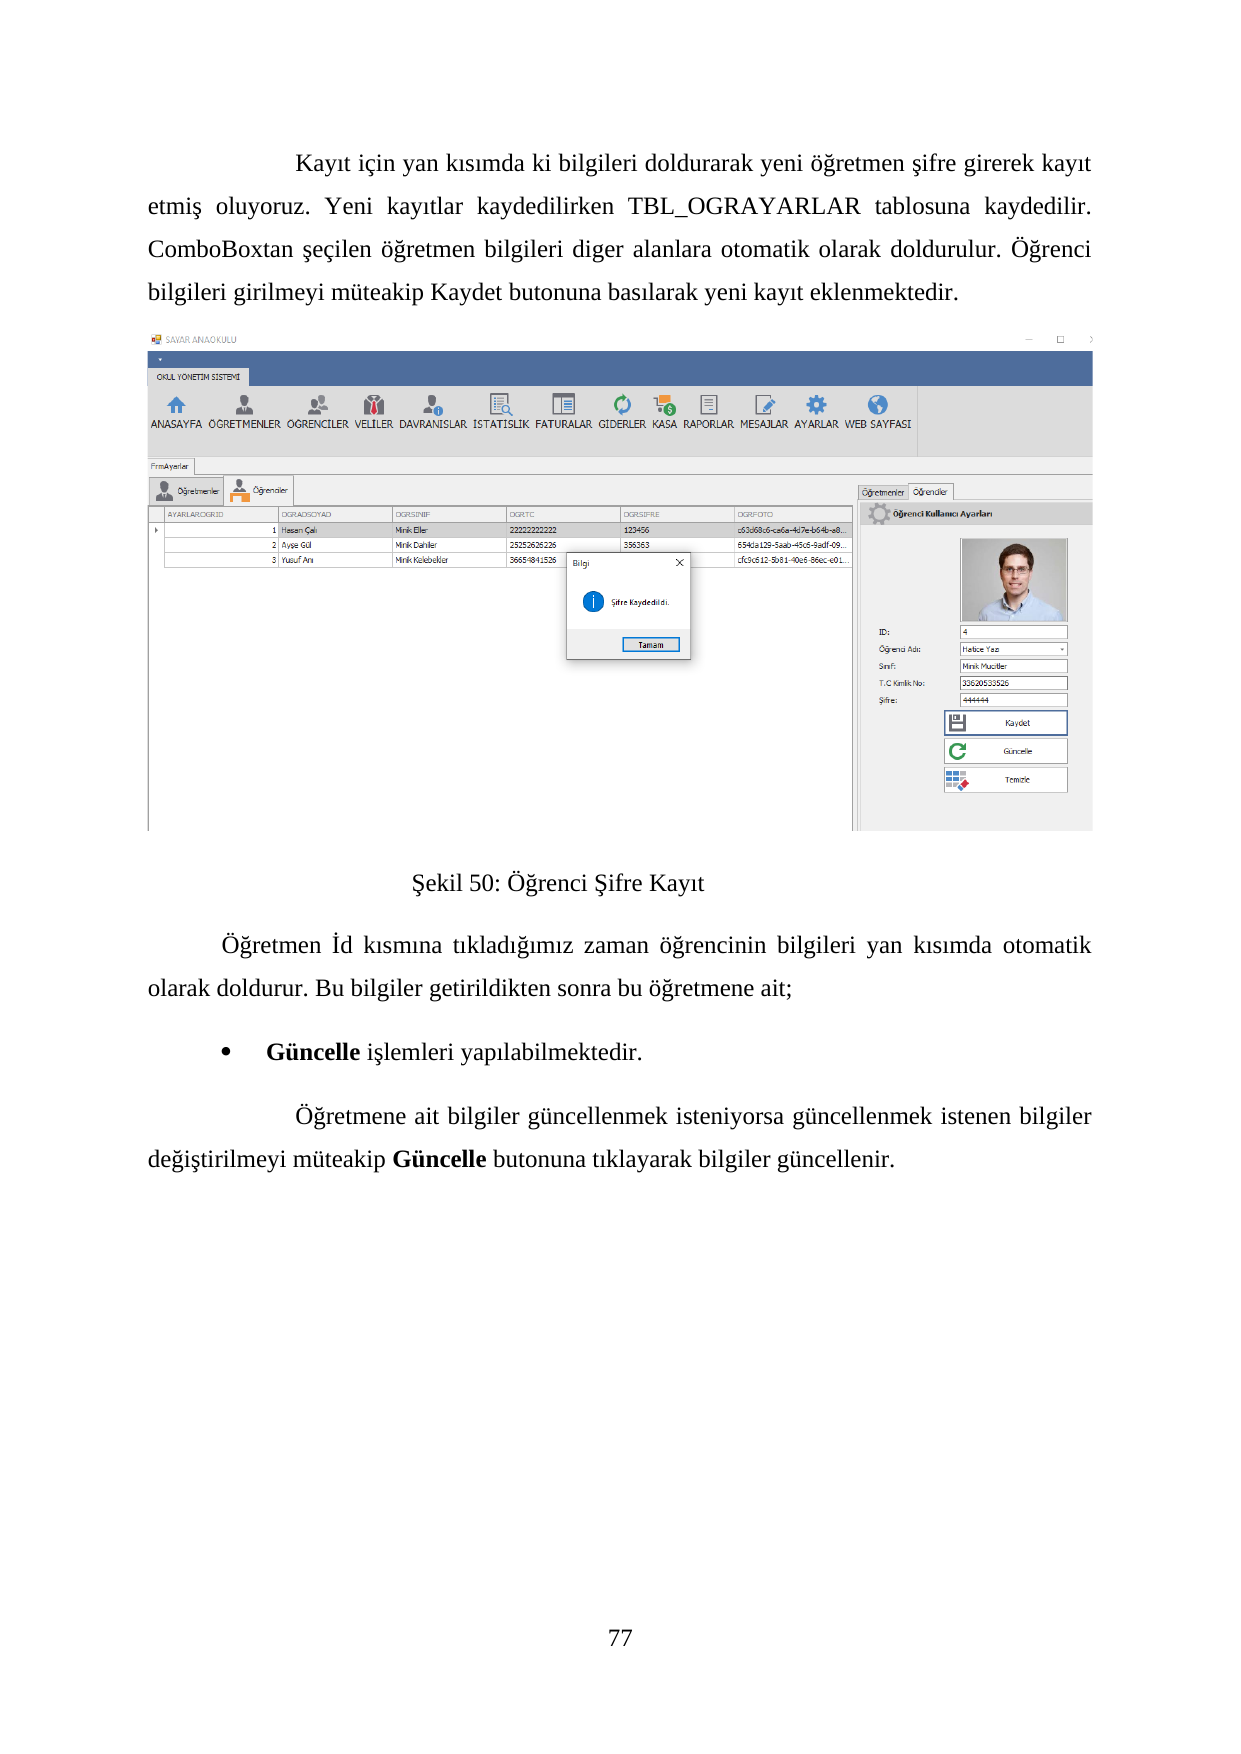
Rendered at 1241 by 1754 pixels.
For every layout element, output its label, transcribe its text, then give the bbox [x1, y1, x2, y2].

picture [147, 332, 1093, 831]
list Güncelle işlemleri yapılabilmektedir. [222, 1037, 1092, 1066]
text Öğretmen İd kısmına tıkladığımız zaman öğrencinin bilgileri yan kısımda otomatik olarak doldurur. Bu bilgiler getirildikten sonra bu öğretmene ait; [148, 930, 1092, 1002]
text Kayıt için yan kısımda ki bilgileri doldurarak yeni öğretmen şifre girerek kayıt etmiş oluyoruz. Yeni kayıtlar kaydedilirken TBL_OGRAYARLAR tablosuna kaydedilir. ComboBoxtan şeçilen öğretmen bilgileri diger alanlara otomatik olarak doldurulur. Öğrenci bilgileri girilmeyi müteakip Kaydet butonuna basılarak yeni kayıt eklenmektedir. [148, 148, 1092, 306]
text Öğretmene ait bilgiler güncellenmek isteniyorsa güncellenmek istenen bilgiler değiştirilmeyi müteakip Güncelle butonuna tıklayarak bilgiler güncellenir. [148, 1101, 1092, 1173]
